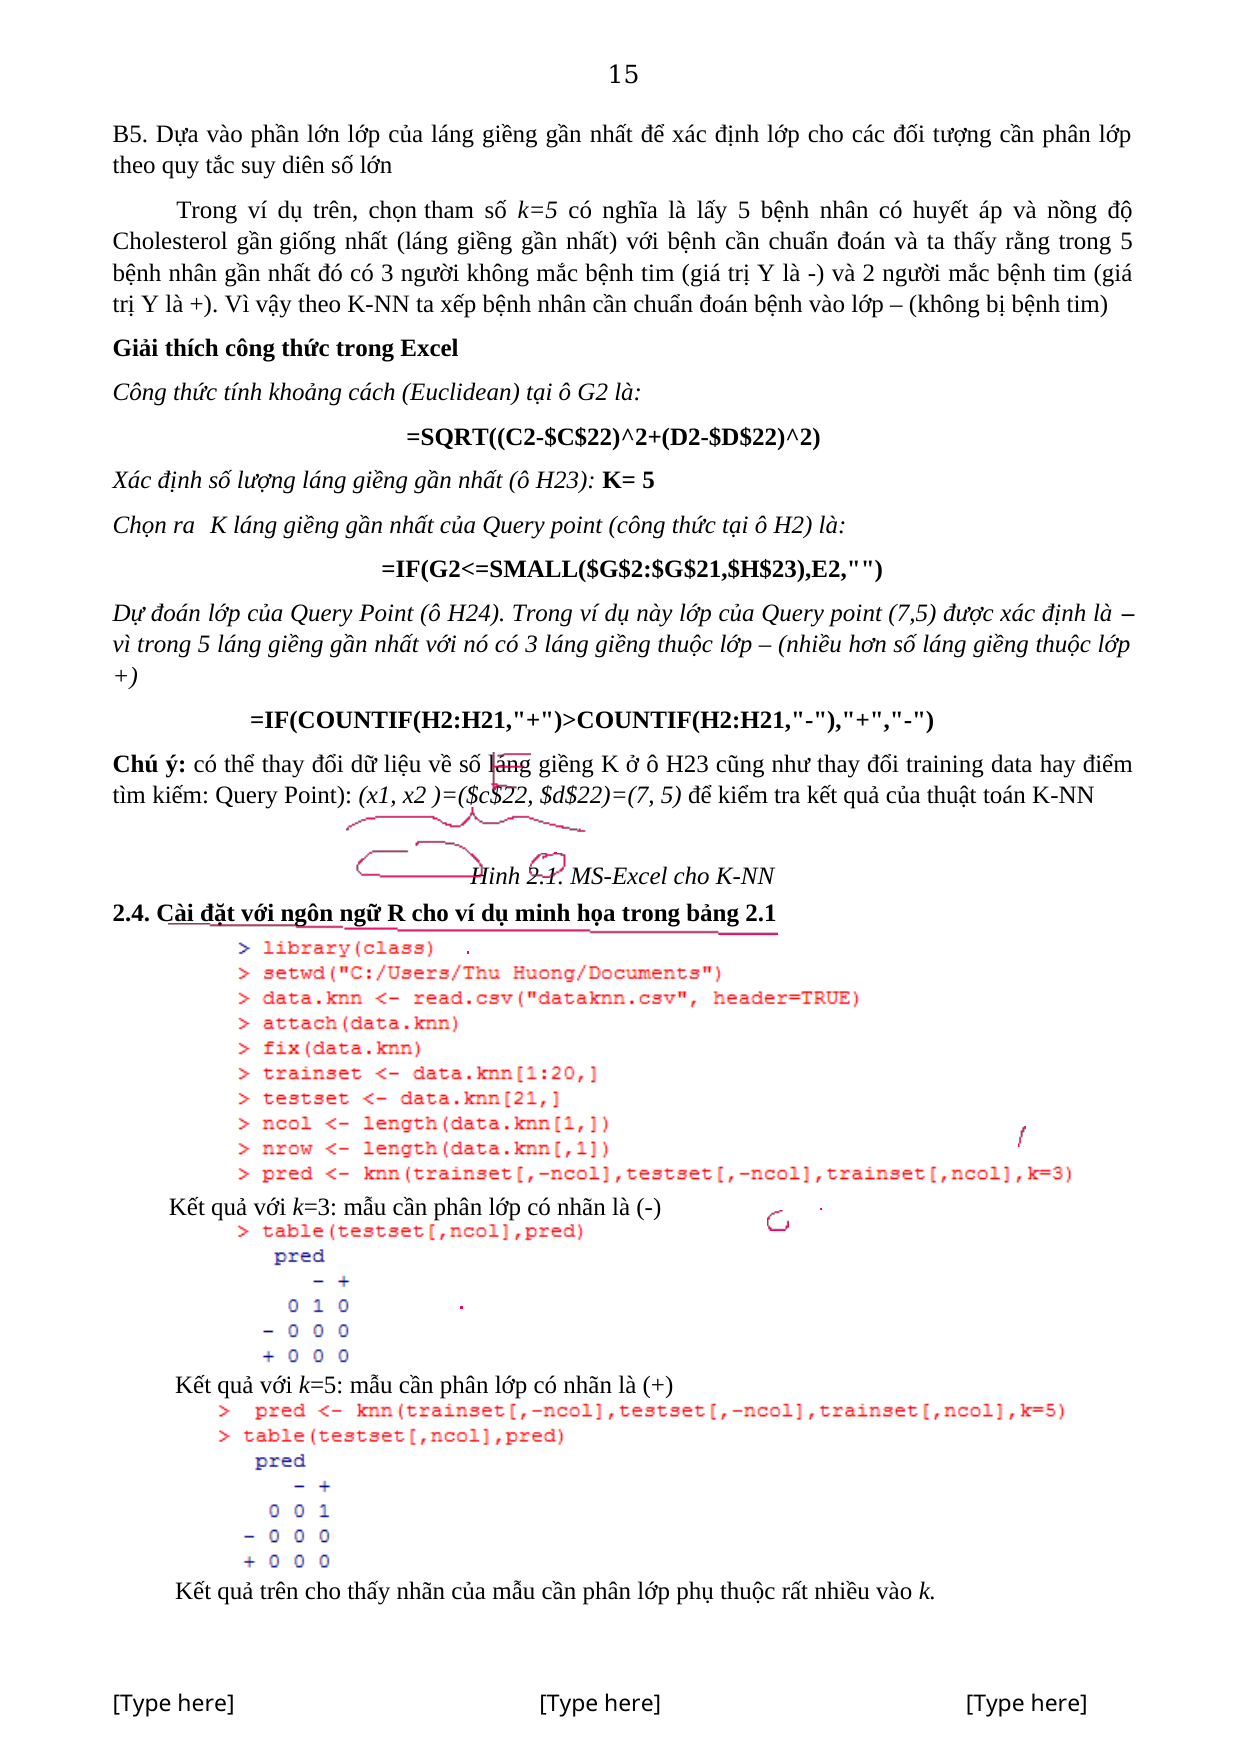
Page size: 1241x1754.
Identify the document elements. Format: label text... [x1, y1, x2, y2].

picture [346, 807, 587, 879]
text Chọn ra K láng giềng gần nhất của Query point (công thức tại ô H2) là: [112, 510, 1134, 538]
picture [168, 923, 1116, 1189]
picture [234, 1223, 734, 1367]
text Kết quả trên cho thấy nhãn của mẫu cần phân lớp phụ thuộc rất nhiều vào k. [112, 1576, 1134, 1604]
text Kết quả với k=5: mẫu cần phân lớp có nhãn là (+) [112, 1370, 1134, 1398]
text Hinh 2.1. MS-Excel cho K-NN [112, 861, 1134, 890]
text 2.4. Cài đặt với ngôn ngữ R cho ví dụ minh họa trong bảng 2.1 [112, 898, 1134, 927]
text Công thức tính khoảng cách (Euclidean) tại ô G2 là: [112, 377, 1134, 406]
picture [216, 1401, 1112, 1574]
picture [490, 752, 531, 790]
text Trong ví dụ trên, chọn tham số k=5 có nghĩa là lấy 5 bệnh nhân có huyết áp và nồng độ Cholesterol gần giống nhất (láng giềng gần nhất) với bệnh cần chuẩn đoán và ta thấy rằng trong 5 bệnh nhân gần nhất đó có 3 người không mắc bệnh tim (giá trị Y là -) và 2 người mắc bệnh tim (giá trị Y là +). Vì vậy theo K-NN ta xếp bệnh nhân cần chuẩn đoán bệnh vào lớp – (không bị bệnh tim) [112, 195, 1134, 318]
text Xác định số lượng láng giềng gần nhất (ô H23): K= 5 [112, 466, 1134, 494]
text Dự đoán lớp của Query Point (ô H24). Trong ví dụ này lớp của Query point (7,5) được xác định là – vì trong 5 láng giềng gần nhất với nó có 3 láng giềng thuộc lớp – (nhiều hơn số láng giềng thuộc lớp +) [112, 598, 1134, 690]
text =IF(G2<=SMALL($G$2:$G$21,$H$23),E2,"") [112, 554, 1134, 582]
text Chú ý: có thể thay đổi dữ liệu về số láng giềng K ở ô H23 cũng như thay đổi training data hay điểm tìm kiếm: Query Point): (x1, x2 )=($c$22, $d$22)=(7, 5) để kiểm tra kết quả của thuật toán K-NN [112, 749, 1134, 809]
text =SQRT((C2-$C$22)^2+(D2-$D$22)^2) [112, 422, 1134, 450]
text =IF(COUNTIF(H2:H21,"+")>COUNTIF(H2:H21,"-"),"+","-") [112, 705, 1134, 734]
text Giải thích công thức trong Excel [112, 333, 1134, 362]
text Kết quả với k=3: mẫu cần phân lớp có nhãn là (-) [112, 1192, 1134, 1220]
picture [767, 1210, 789, 1231]
text B5. Dựa vào phần lớn lớp của láng giềng gần nhất để xác định lớp cho các đối tượng cần phân lớp theo quy tắc suy diên số lớn [112, 119, 1134, 179]
